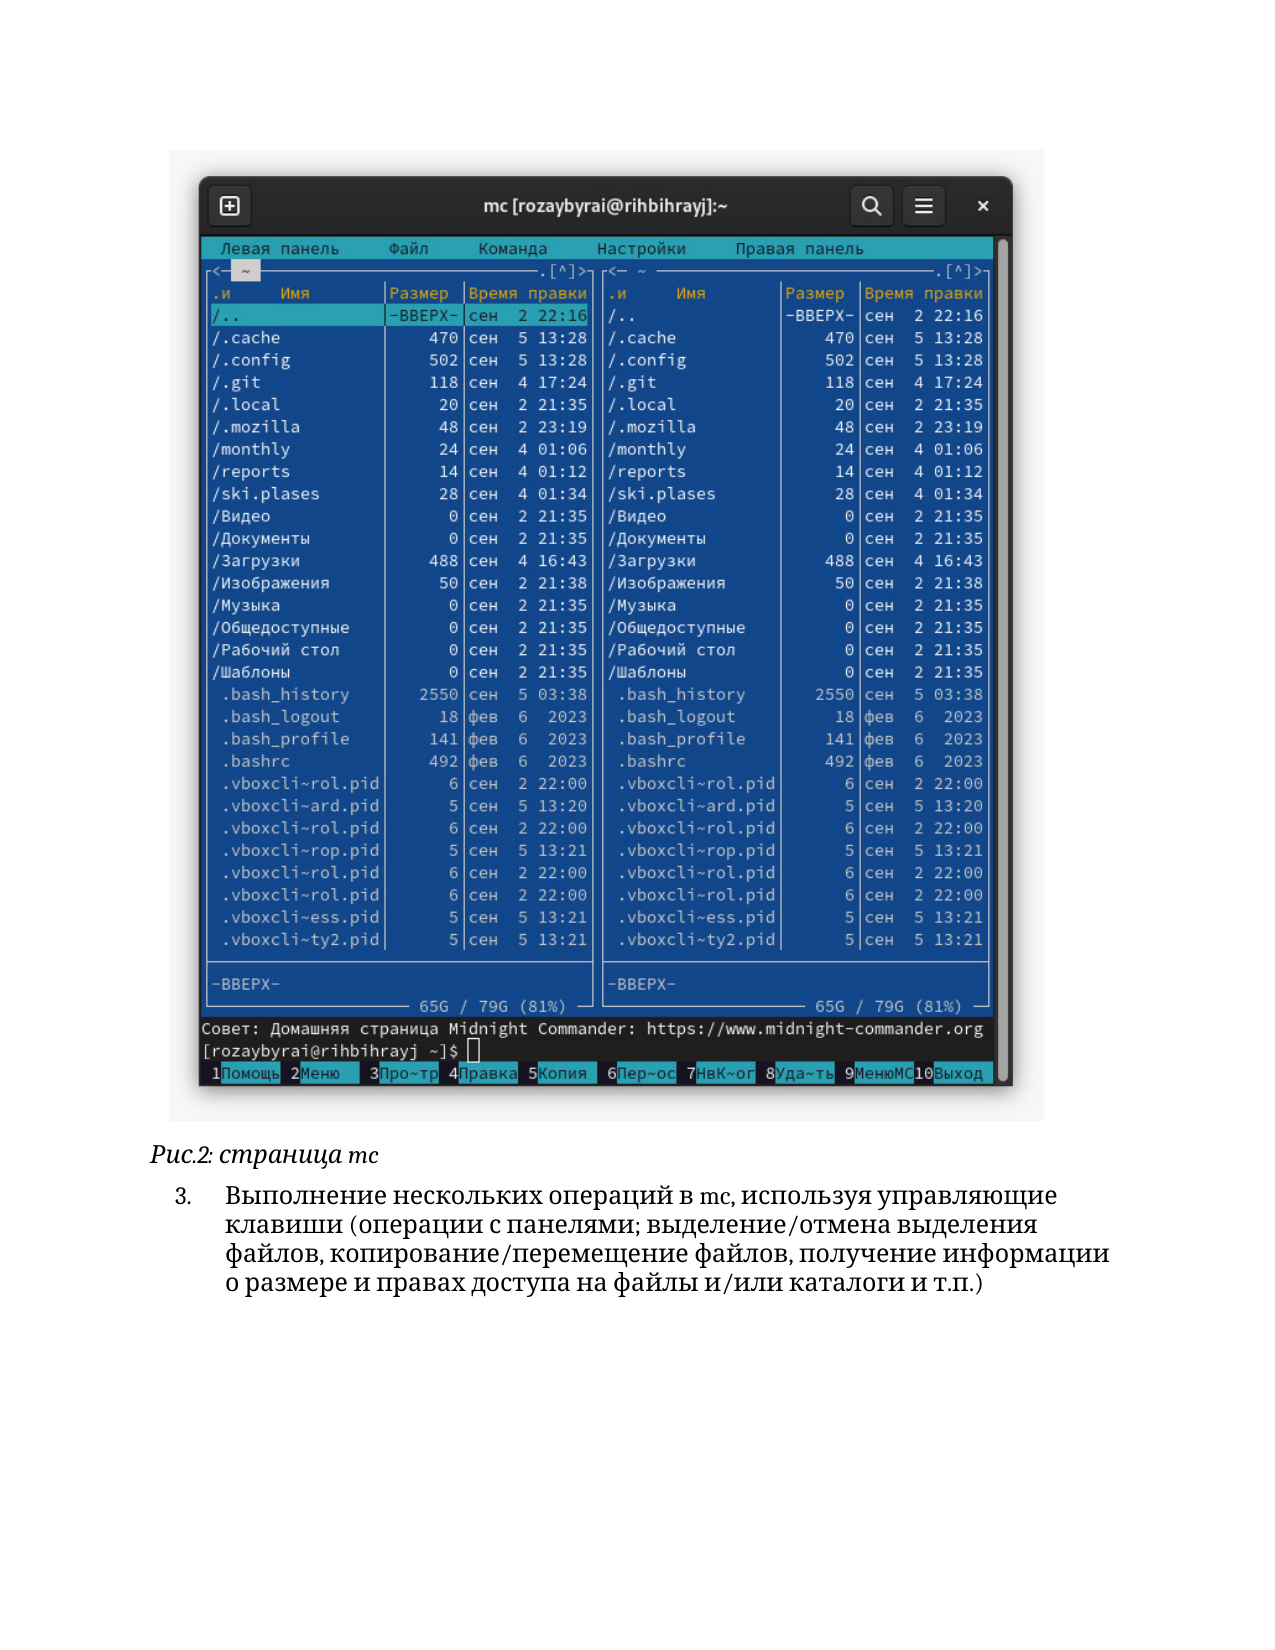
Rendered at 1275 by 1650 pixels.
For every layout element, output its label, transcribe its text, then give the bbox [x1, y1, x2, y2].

text Рис.2: страница mc [150, 1141, 1125, 1170]
list Выполнение нескольких операций в mc, используя управляющие клавиши (операции с панелями; выделение/отмена выделения файлов, копирование/перемещение файлов, получение информации о размере и правах доступа на файлы и/или каталоги и т.п.) [175, 1182, 1125, 1297]
picture [168, 150, 1044, 1121]
